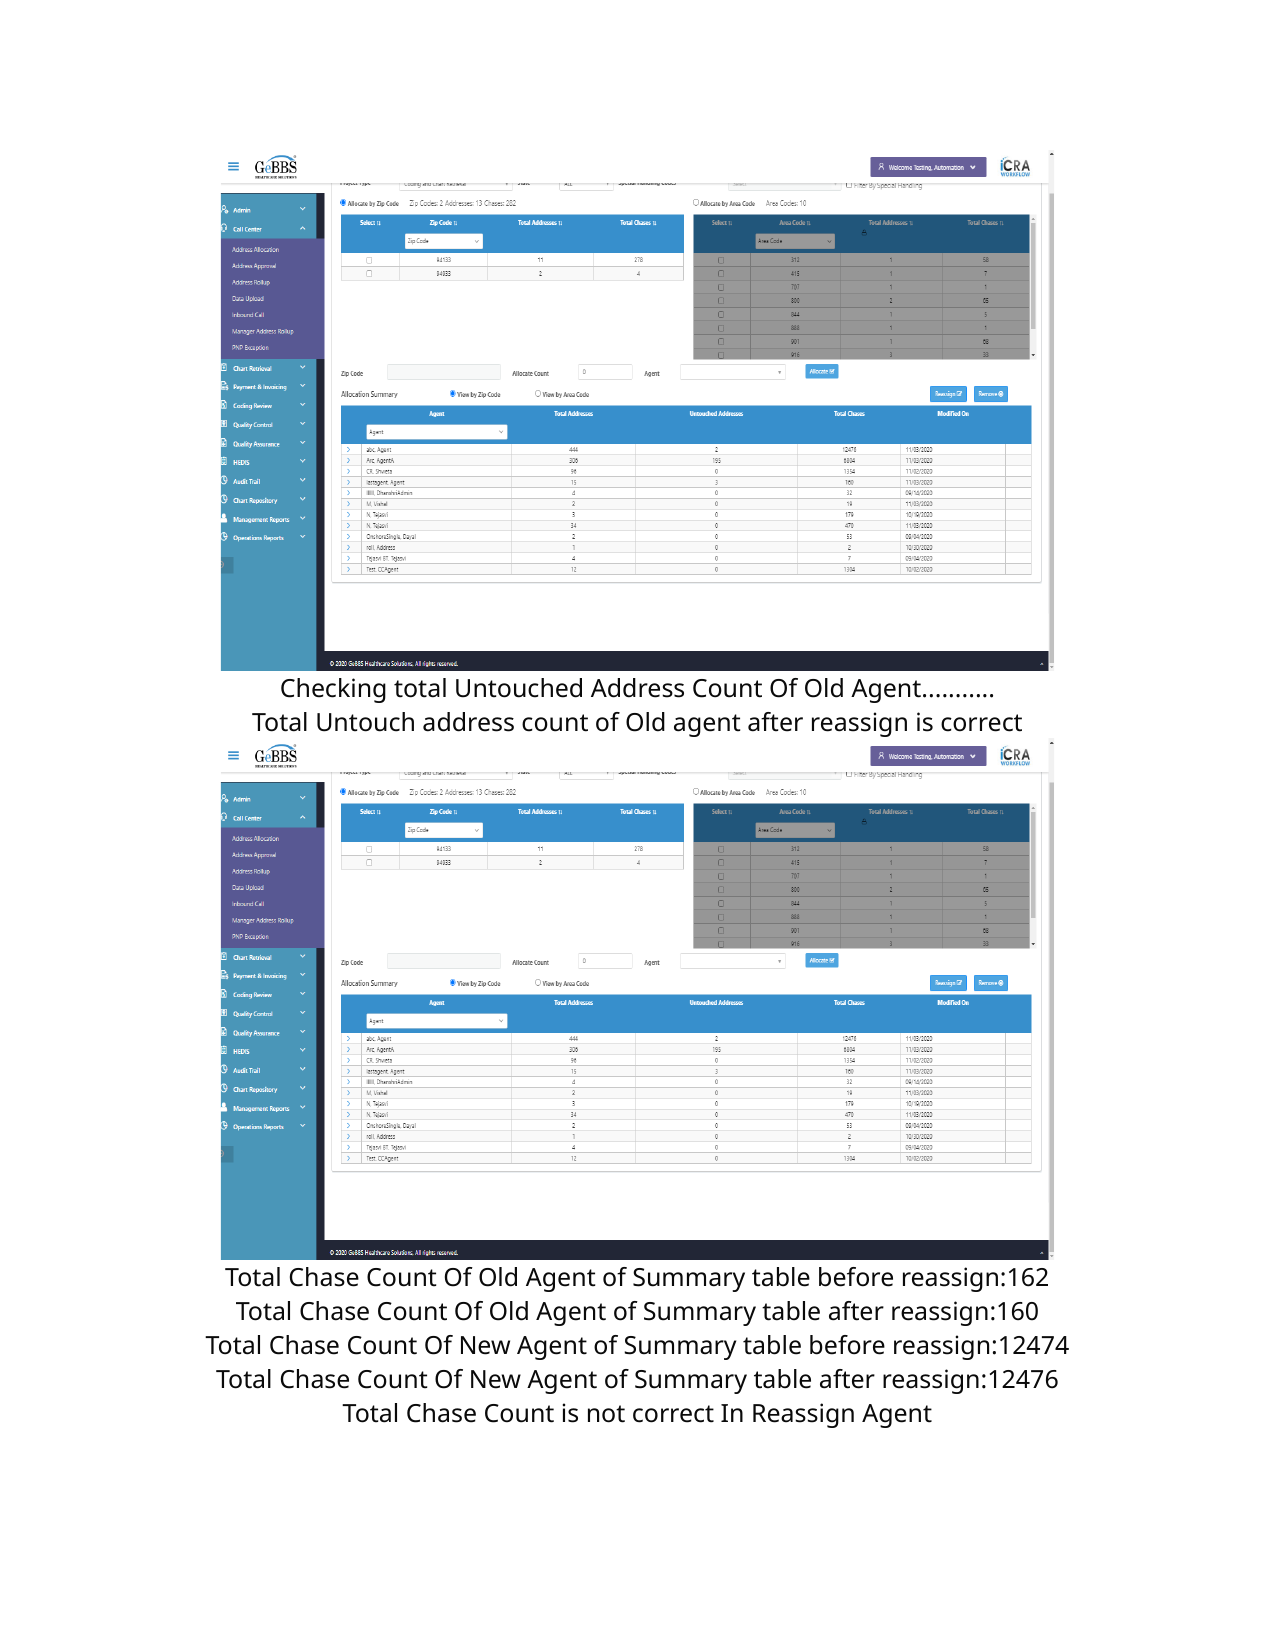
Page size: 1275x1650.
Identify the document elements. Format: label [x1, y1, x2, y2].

picture [220, 738, 1055, 1260]
text [150, 150, 1125, 1430]
picture [220, 150, 1055, 671]
